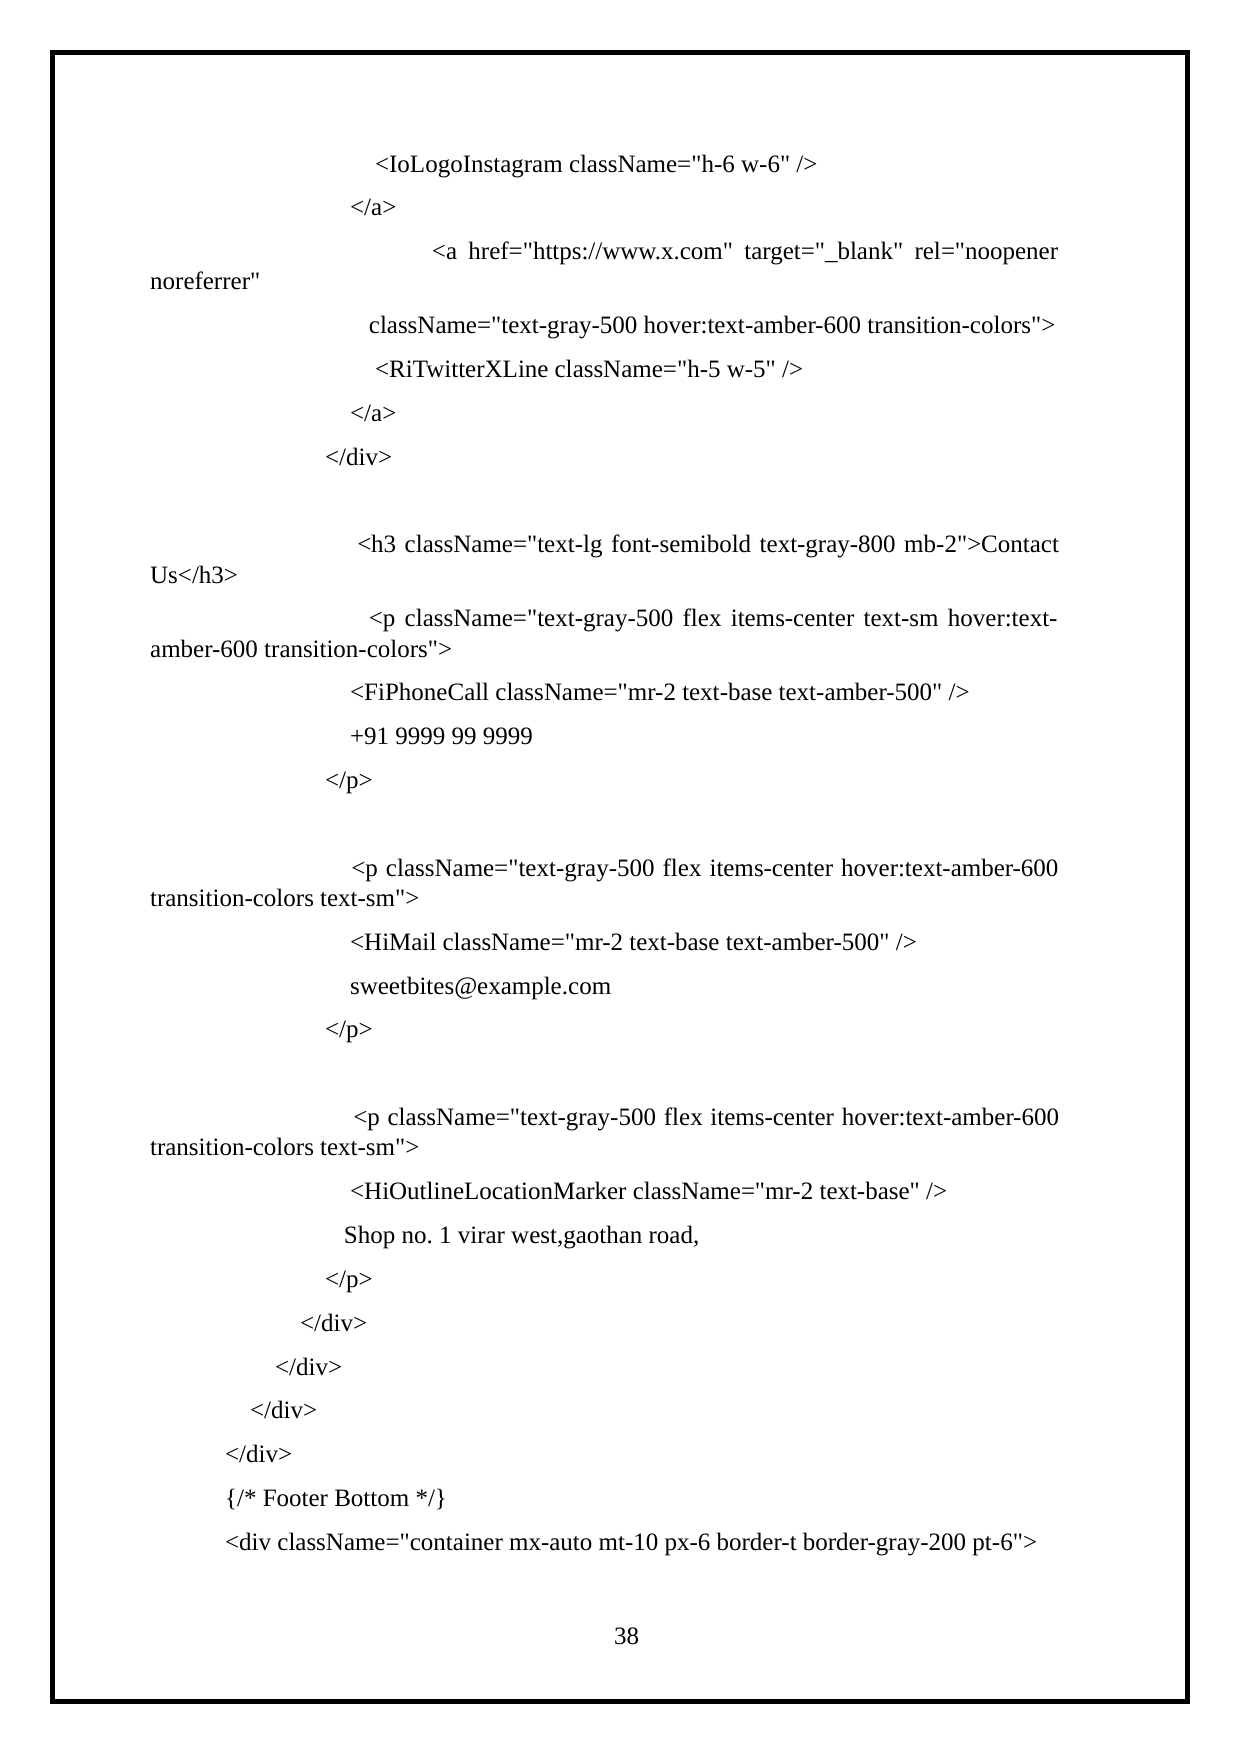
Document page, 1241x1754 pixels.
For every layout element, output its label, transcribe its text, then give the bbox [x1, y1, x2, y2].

text {/* Footer Bottom */} [150, 1483, 1060, 1512]
text </a> [150, 192, 1060, 221]
text <a href="https://www.x.com" target="_blank" rel="noopener noreferrer" [150, 236, 1060, 295]
text <p className="text-gray-500 flex items-center hover:text-amber-600 transition-colors text-sm"> [150, 1102, 1060, 1161]
text </div> [150, 442, 1060, 471]
text </div> [150, 1352, 1060, 1380]
text Shop no. 1 virar west,gaothan road, [150, 1220, 1060, 1249]
text </p> [150, 765, 1060, 794]
text <p className="text-gray-500 flex items-center text-sm hover:text-amber-600 transition-colors"> [150, 603, 1060, 662]
text <p className="text-gray-500 flex items-center hover:text-amber-600 transition-colors text-sm"> [150, 853, 1060, 912]
text <div className="container mx-auto mt-10 px-6 border-t border-gray-200 pt-6"> [150, 1527, 1060, 1556]
text sweetbites@example.com [150, 971, 1060, 999]
text <IoLogoInstagram className="h-6 w-6" /> [150, 149, 1060, 177]
text <HiMail className="mr-2 text-base text-amber-500" /> [150, 927, 1060, 956]
text </div> [150, 1308, 1060, 1337]
text </div> [150, 1439, 1060, 1468]
text </p> [150, 1264, 1060, 1293]
text +91 9999 99 9999 [150, 721, 1060, 750]
text <HiOutlineLocationMarker className="mr-2 text-base" /> [150, 1176, 1060, 1205]
text </p> [150, 1014, 1060, 1043]
text <h3 className="text-lg font-semibold text-gray-800 mb-2">Contact Us</h3> [150, 529, 1060, 588]
text </div> [150, 1396, 1060, 1424]
text <RiTwitterXLine className="h-5 w-5" /> [150, 354, 1060, 383]
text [150, 310, 1060, 339]
text </a> [150, 398, 1060, 427]
text <FiPhoneCall className="mr-2 text-base text-amber-500" /> [150, 677, 1060, 706]
